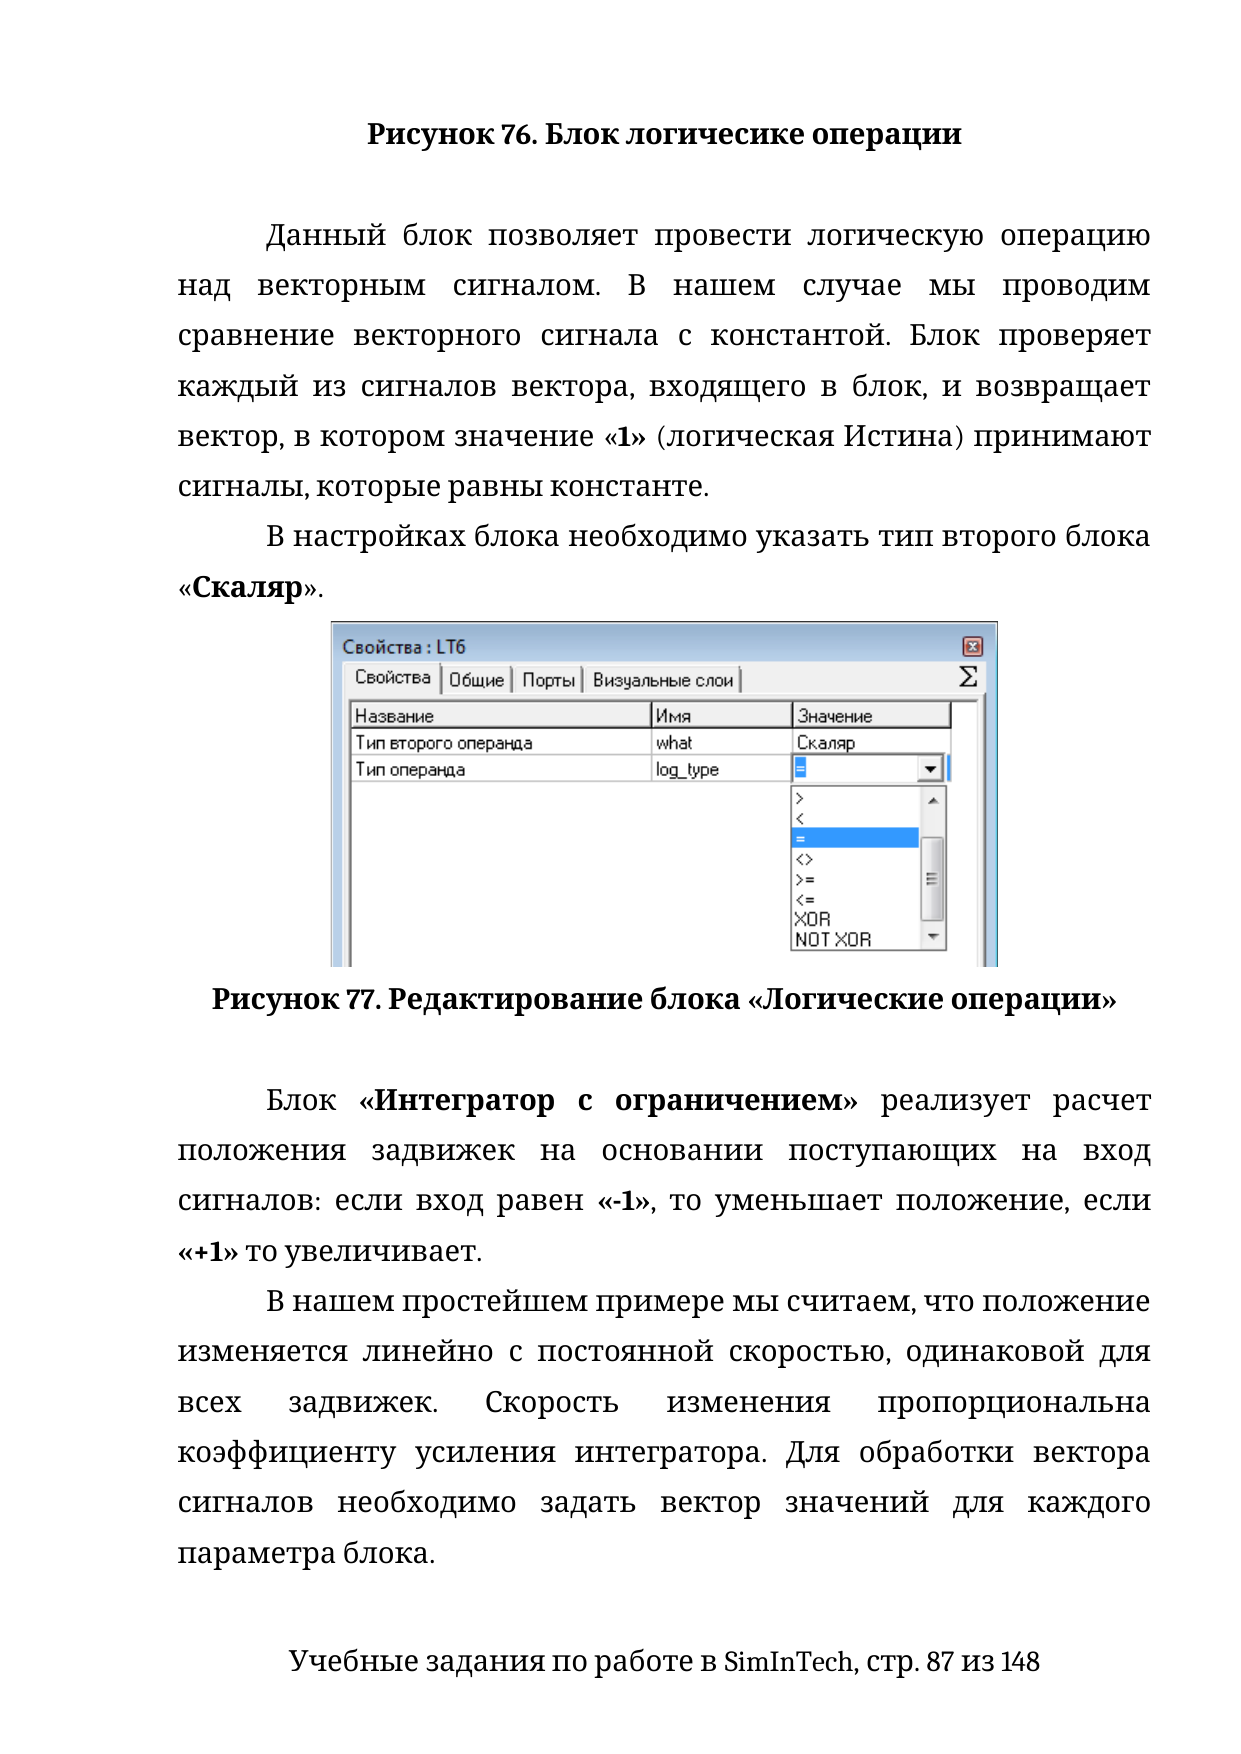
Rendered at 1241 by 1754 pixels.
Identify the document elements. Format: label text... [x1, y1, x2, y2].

text В нашем простейшем примере мы считаем, что положение изменяется линейно с постоянной скоростью, одинаковой для всех задвижек. Скорость изменения пропорциональна коэффициенту усиления интегратора. Для обработки вектора сигналов необходимо задать вектор значений для каждого параметра блока. [177, 1285, 1152, 1570]
text Данный блок позволяет провести логическую операцию над векторным сигналом. В нашем случае мы проводим сравнение векторного сигнала с константой. Блок проверяет каждый из сигналов вектора, входящего в блок, и возвращает вектор, в котором значение «1» (логическая Истина) принимают сигналы, которые равны константе. [177, 219, 1152, 504]
picture [330, 621, 998, 967]
text Блок «Интегратор с ограничением» реализует расчет положения задвижек на основании поступающих на вход сигналов: если вход равен «-1», то уменьшает положение, если «+1» то увеличивает. [177, 1084, 1152, 1268]
text В настройках блока необходимо указать тип второго блока «Скаляр». [177, 521, 1152, 604]
